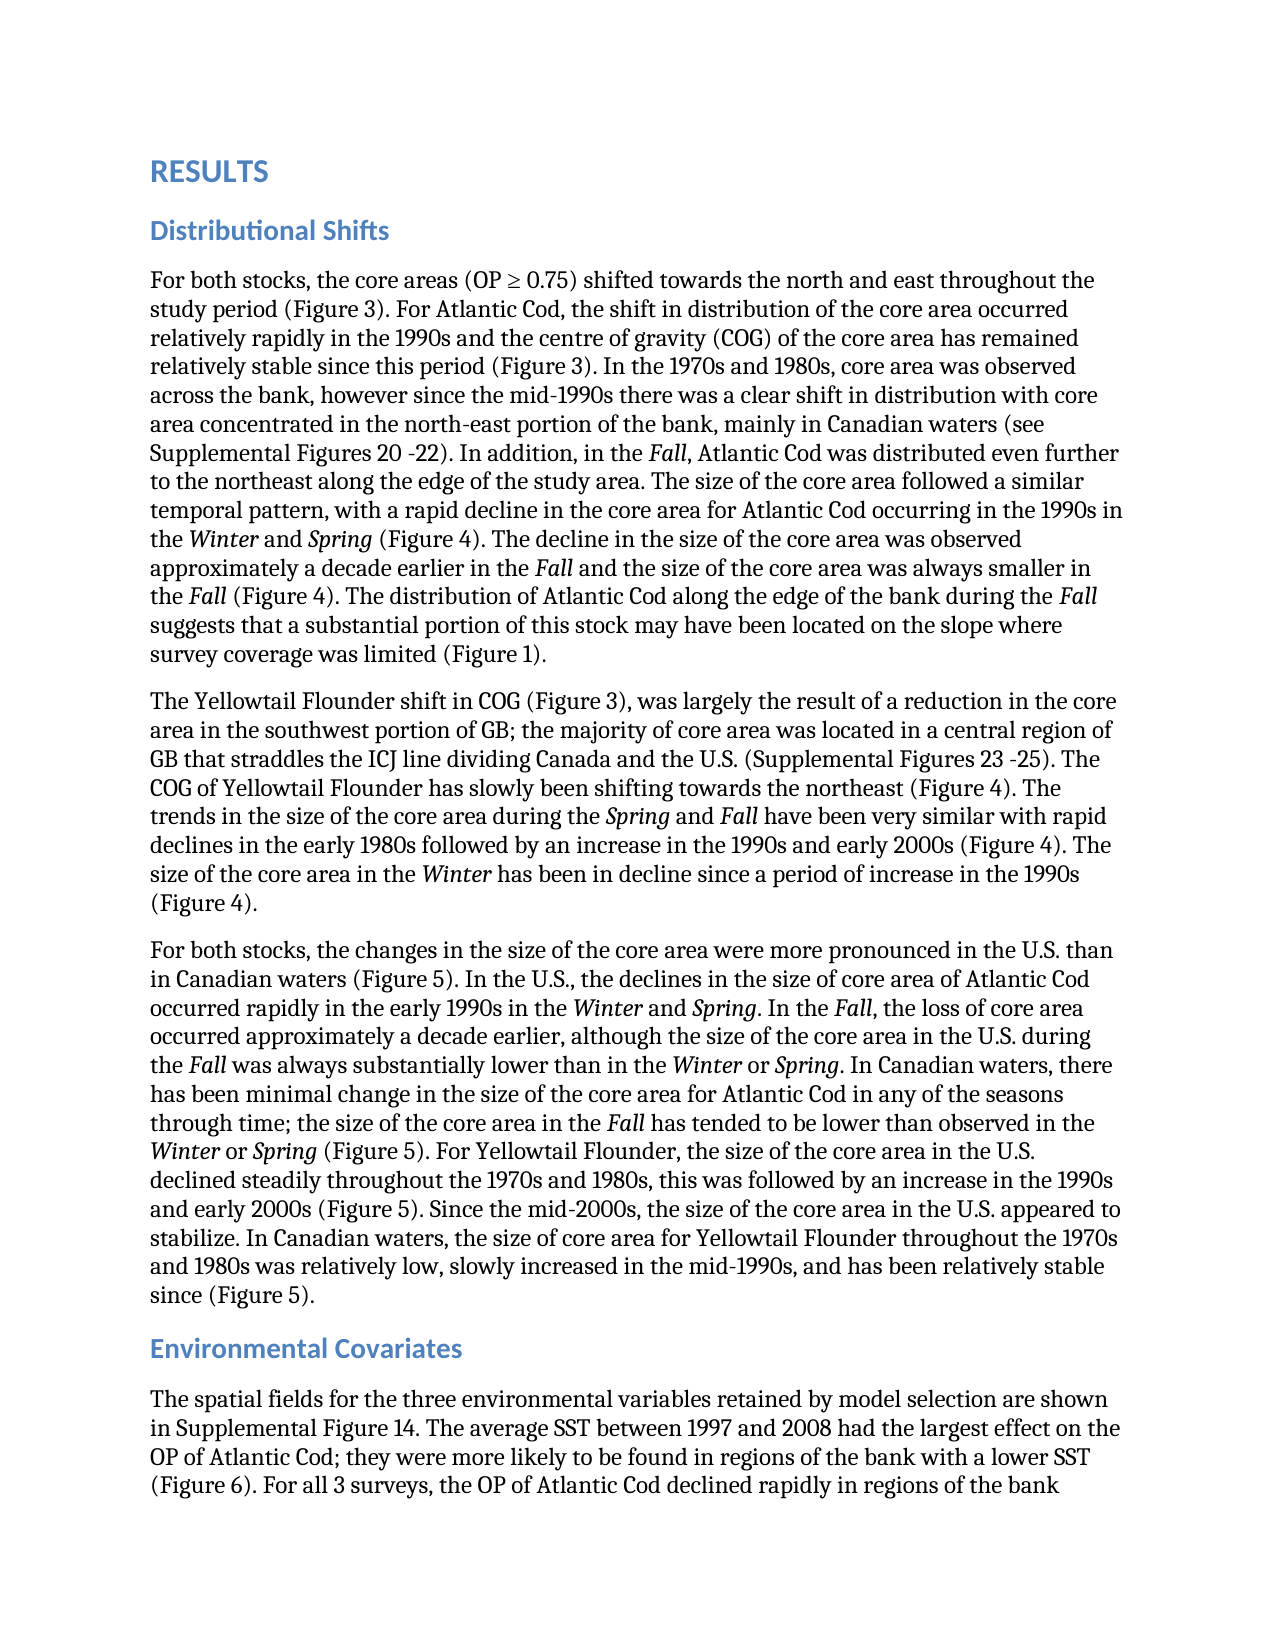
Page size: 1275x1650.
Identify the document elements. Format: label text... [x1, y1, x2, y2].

text The Yellowtail Flounder shift in COG (Figure 3), was largely the result of a reduction in the core area in the southwest portion of GB; the majority of core area was located in a central region of GB that straddles the ICJ line dividing Canada and the U.S. (Supplemental Figures 23 -25). The COG of Yellowtail Flounder has slowly been shifting towards the northeast (Figure 4). The trends in the size of the core area during the Spring and Fall have been very similar with rapid declines in the early 1980s followed by an increase in the 1990s and early 2000s (Figure 4). The size of the core area in the Winter has been in decline since a period of increase in the 1990s (Figure 4). [150, 687, 1125, 917]
text For both stocks, the core areas (OP 0.75) shifted towards the north and east throughout the study period (Figure 3). For Atlantic Cod, the shift in distribution of the core area occurred relatively rapidly in the 1990s and the centre of gravity (COG) of the core area has remained relatively stable since this period (Figure 3). In the 1970s and 1980s, core area was observed across the bank, however since the mid-1990s there was a clear shift in distribution with core area concentrated in the north-east portion of the bank, mainly in Canadian waters (see Supplemental Figures 20 -22). In addition, in the Fall, Atlantic Cod was distributed even further to the northeast along the edge of the study area. The size of the core area followed a similar temporal pattern, with a rapid decline in the core area for Atlantic Cod occurring in the 1990s in the Winter and Spring (Figure 4). The decline in the size of the core area was observed approximately a decade earlier in the Fall and the size of the core area was always smaller in the Fall (Figure 4). The distribution of Atlantic Cod along the edge of the bank during the Fall suggests that a substantial portion of this stock may have been located on the slope where survey coverage was limited (Figure 1). [150, 266, 1125, 668]
text For both stocks, the changes in the size of the core area were more pronounced in the U.S. than in Canadian waters (Figure 5). In the U.S., the declines in the size of core area of Atlantic Cod occurred rapidly in the early 1990s in the Winter and Spring. In the Fall, the loss of core area occurred approximately a decade earlier, although the size of the core area in the U.S. during the Fall was always substantially lower than in the Winter or Spring. In Canadian waters, there has been minimal change in the size of the core area for Atlantic Cod in any of the seasons through time; the size of the core area in the Fall has tended to be lower than observed in the Winter or Spring (Figure 5). For Yellowtail Flounder, the size of the core area in the U.S. declined steadily throughout the 1970s and 1980s, this was followed by an increase in the 1990s and early 2000s (Figure 5). Since the mid-2000s, the size of the core area in the U.S. appeared to stabilize. In Canadian waters, the size of core area for Yellowtail Flounder throughout the 1970s and 1980s was relatively low, slowly increased in the mid-1990s, and has been relatively stable since (Figure 5). [150, 936, 1125, 1310]
subtitle RESULTS [150, 150, 1125, 191]
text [150, 1385, 1125, 1500]
subtitle Distributional Shifts [150, 212, 1125, 247]
subtitle Environmental Covariates [150, 1331, 1125, 1366]
